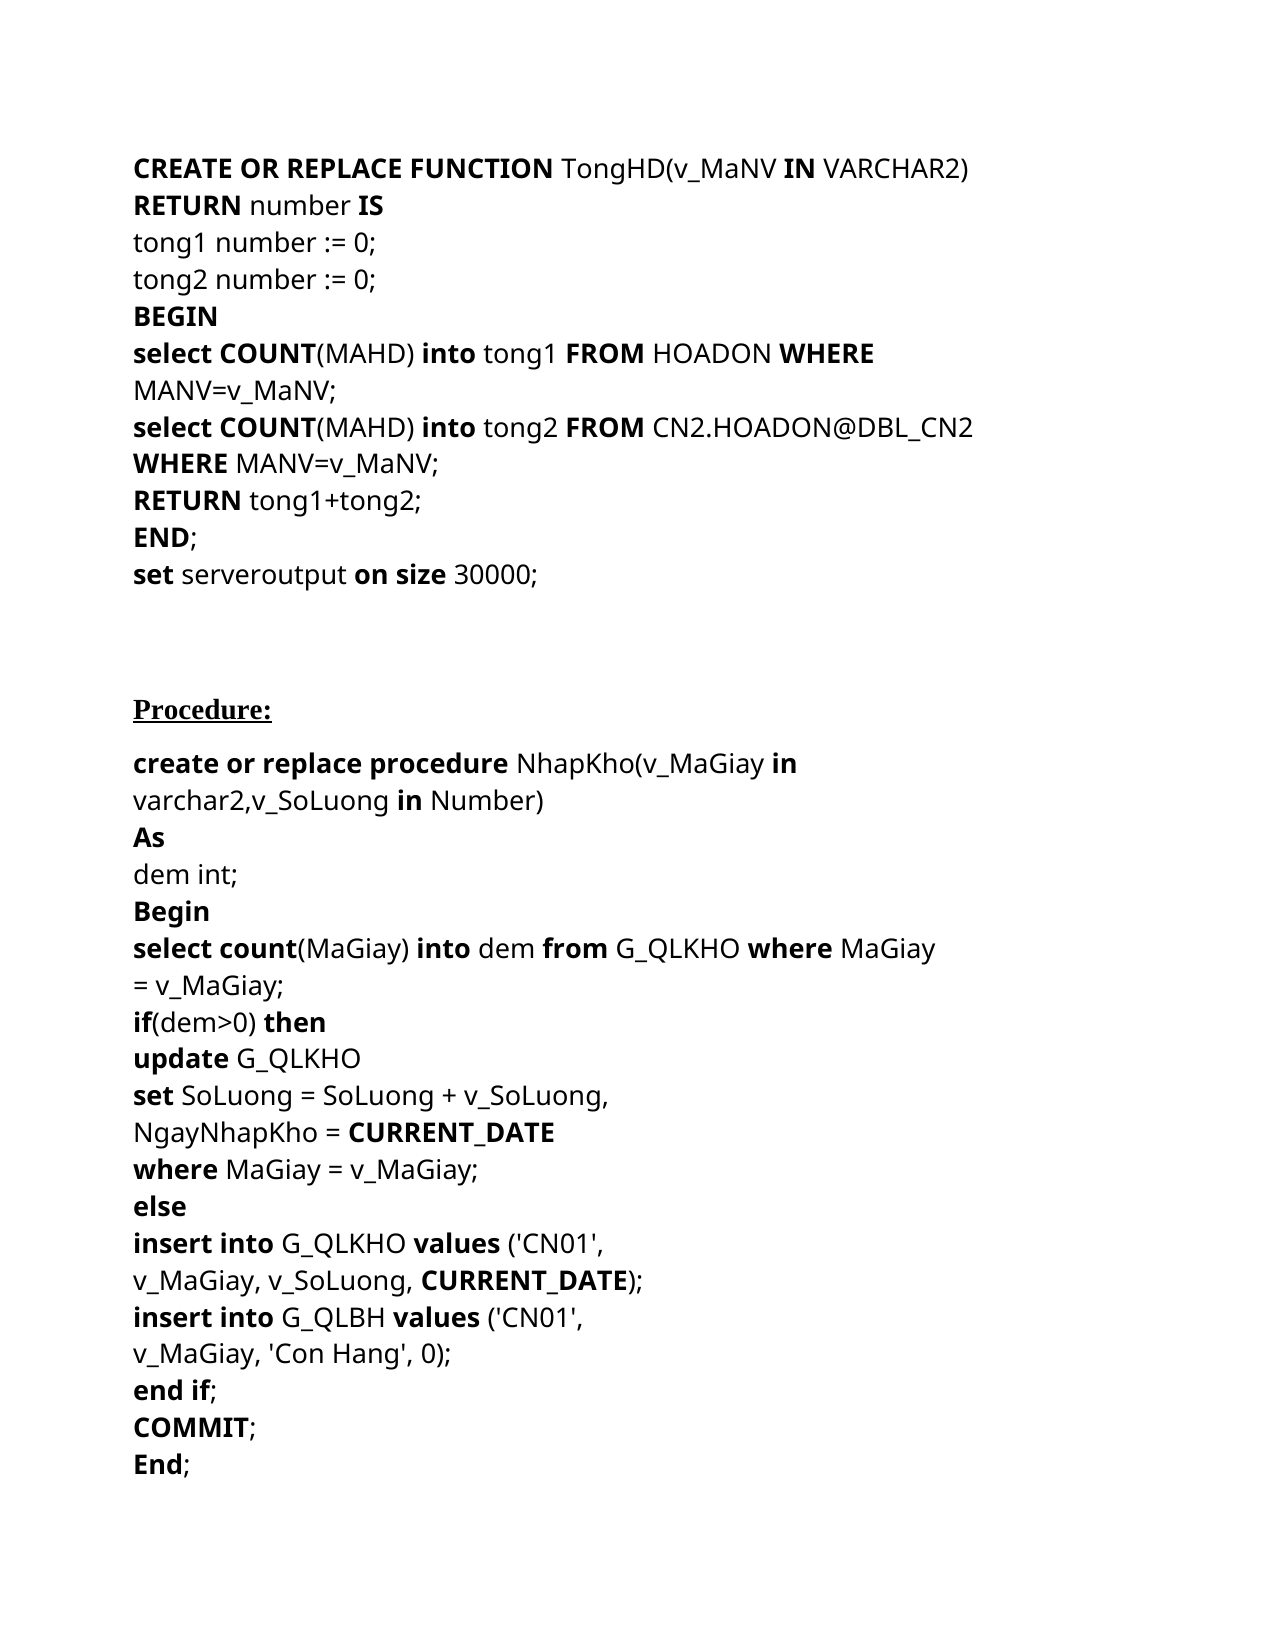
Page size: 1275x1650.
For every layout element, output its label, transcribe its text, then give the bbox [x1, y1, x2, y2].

text CREATE OR REPLACE FUNCTION TongHD(v_MaNV IN VARCHAR2) RETURN number IS tong1 number := 0; tong2 number := 0; BEGIN select COUNT(MAHD) into tong1 FROM HOADON WHERE MANV=v_MaNV; select COUNT(MAHD) into tong2 FROM CN2.HOADON@DBL_CN2 WHERE MANV=v_MaNV; RETURN tong1+tong2; END; set serveroutput on size 30000; [133, 150, 1125, 592]
text create or replace procedure NhapKho(v_MaGiay in varchar2,v_SoLuong in Number) As dem int; Begin select count(MaGiay) into dem from G_QLKHO where MaGiay = v_MaGiay; if(dem>0) then update G_QLKHO set SoLuong = SoLuong + v_SoLuong, NgayNhapKho = CURRENT_DATE [133, 745, 1125, 1151]
text where MaGiay = v_MaGiay; else insert into G_QLKHO values ('CN01', v_MaGiay, v_SoLuong, CURRENT_DATE); insert into G_QLBH values ('CN01', v_MaGiay, 'Con Hang', 0); end if; COMMIT; End; [133, 1151, 1125, 1482]
text Procedure: [133, 692, 1125, 726]
